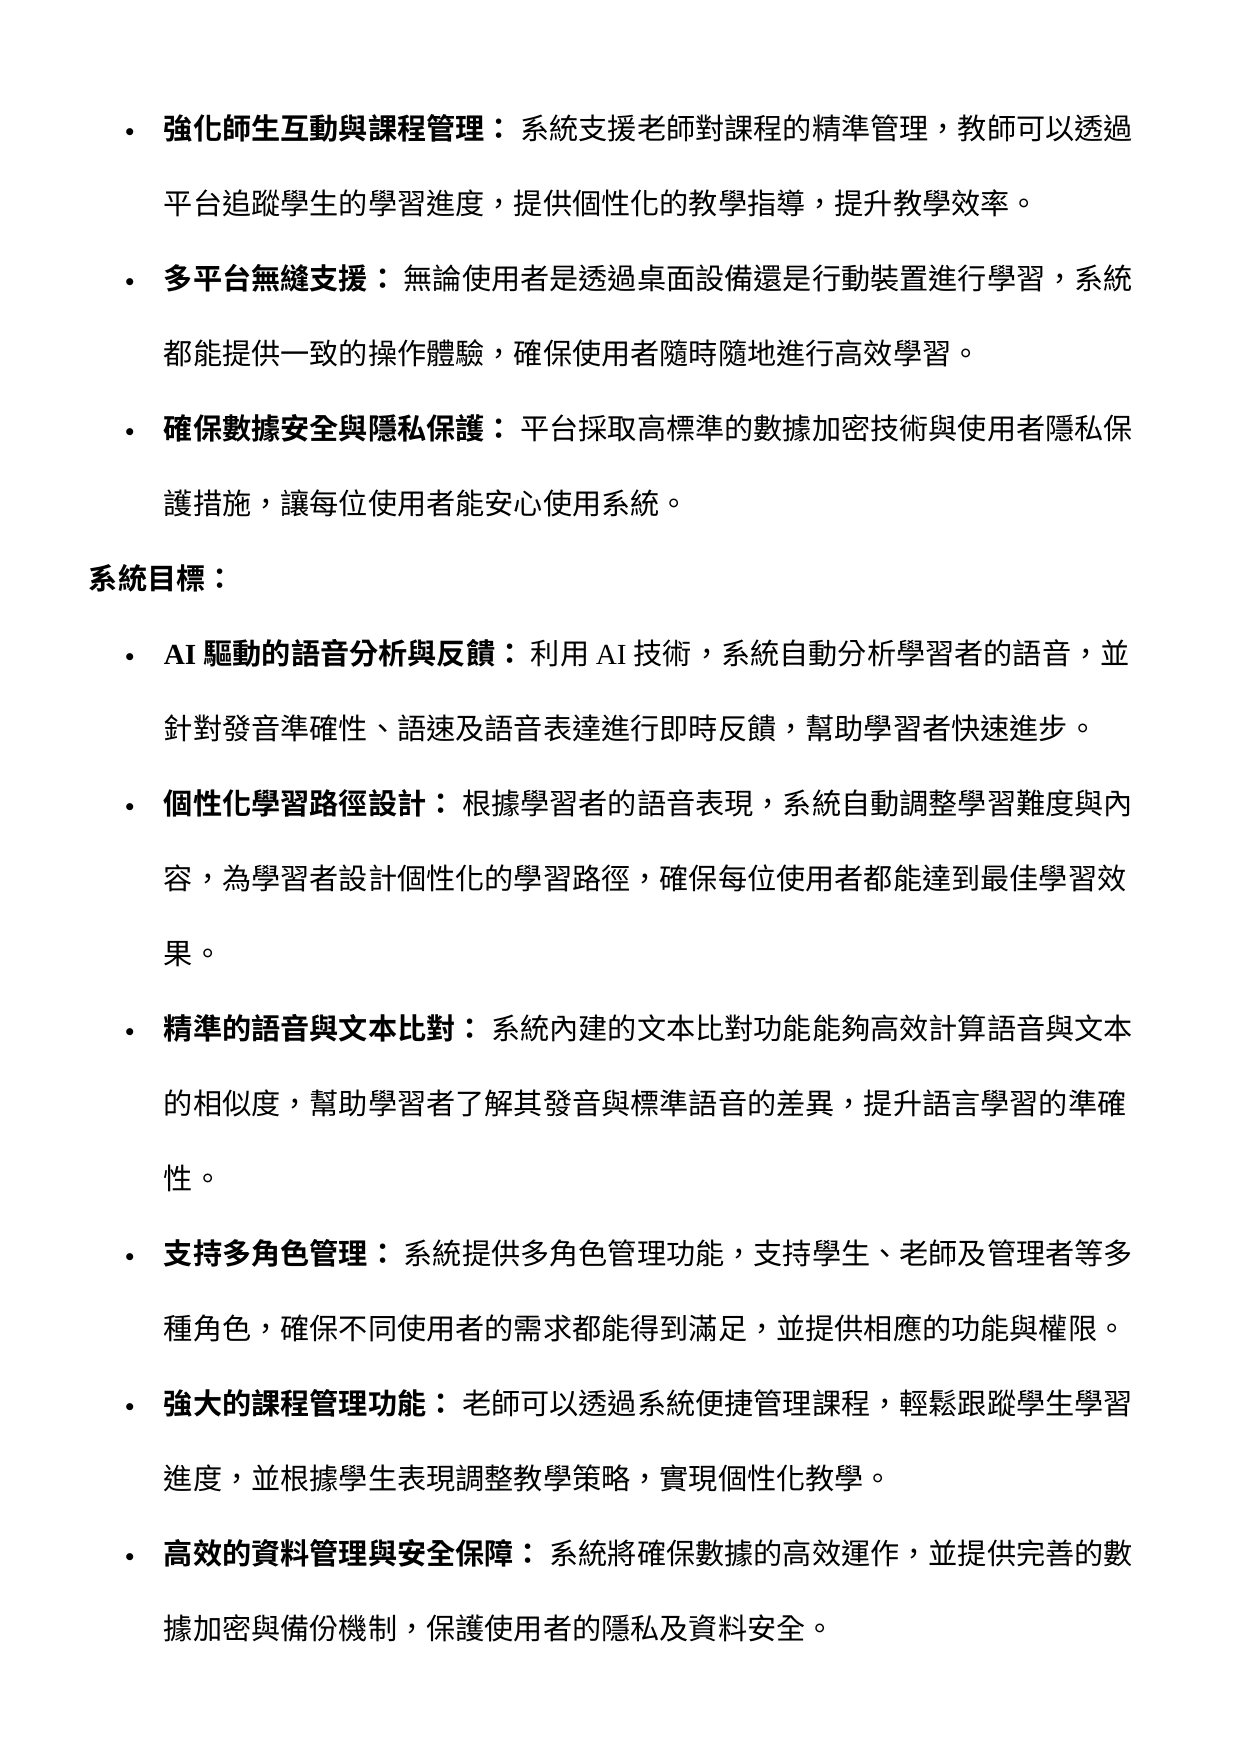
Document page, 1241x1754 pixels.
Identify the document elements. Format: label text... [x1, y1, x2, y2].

list 強大的課程管理功能： 老師可以透過系統便捷管理課程，輕鬆跟蹤學生學習進度，並根據學生表現調整教學策略，實現個性化教學。 [126, 1364, 1152, 1514]
list 個性化學習路徑設計： 根據學習者的語音表現，系統自動調整學習難度與內容，為學習者設計個性化的學習路徑，確保每位使用者都能達到最佳學習效果。 [126, 764, 1152, 989]
list 強化師生互動與課程管理： 系統支援老師對課程的精準管理，教師可以透過平台追蹤學生的學習進度，提供個性化的教學指導，提升教學效率。 [126, 89, 1152, 239]
list 多平台無縫支援： 無論使用者是透過桌面設備還是行動裝置進行學習，系統都能提供一致的操作體驗，確保使用者隨時隨地進行高效學習。 [126, 239, 1152, 389]
list 支持多角色管理： 系統提供多角色管理功能，支持學生、老師及管理者等多種角色，確保不同使用者的需求都能得到滿足，並提供相應的功能與權限。 [126, 1214, 1152, 1364]
list 精準的語音與文本比對： 系統內建的文本比對功能能夠高效計算語音與文本的相似度，幫助學習者了解其發音與標準語音的差異，提升語言學習的準確性。 [126, 989, 1152, 1214]
list AI 驅動的語音分析與反饋： 利用 AI 技術，系統自動分析學習者的語音，並針對發音準確性、語速及語音表達進行即時反饋，幫助學習者快速進步。 [126, 614, 1152, 764]
text 系統目標： [89, 539, 1152, 614]
list 確保數據安全與隱私保護： 平台採取高標準的數據加密技術與使用者隱私保護措施，讓每位使用者能安心使用系統。 [126, 389, 1152, 539]
list 高效的資料管理與安全保障： 系統將確保數據的高效運作，並提供完善的數據加密與備份機制，保護使用者的隱私及資料安全。 [126, 1514, 1152, 1664]
